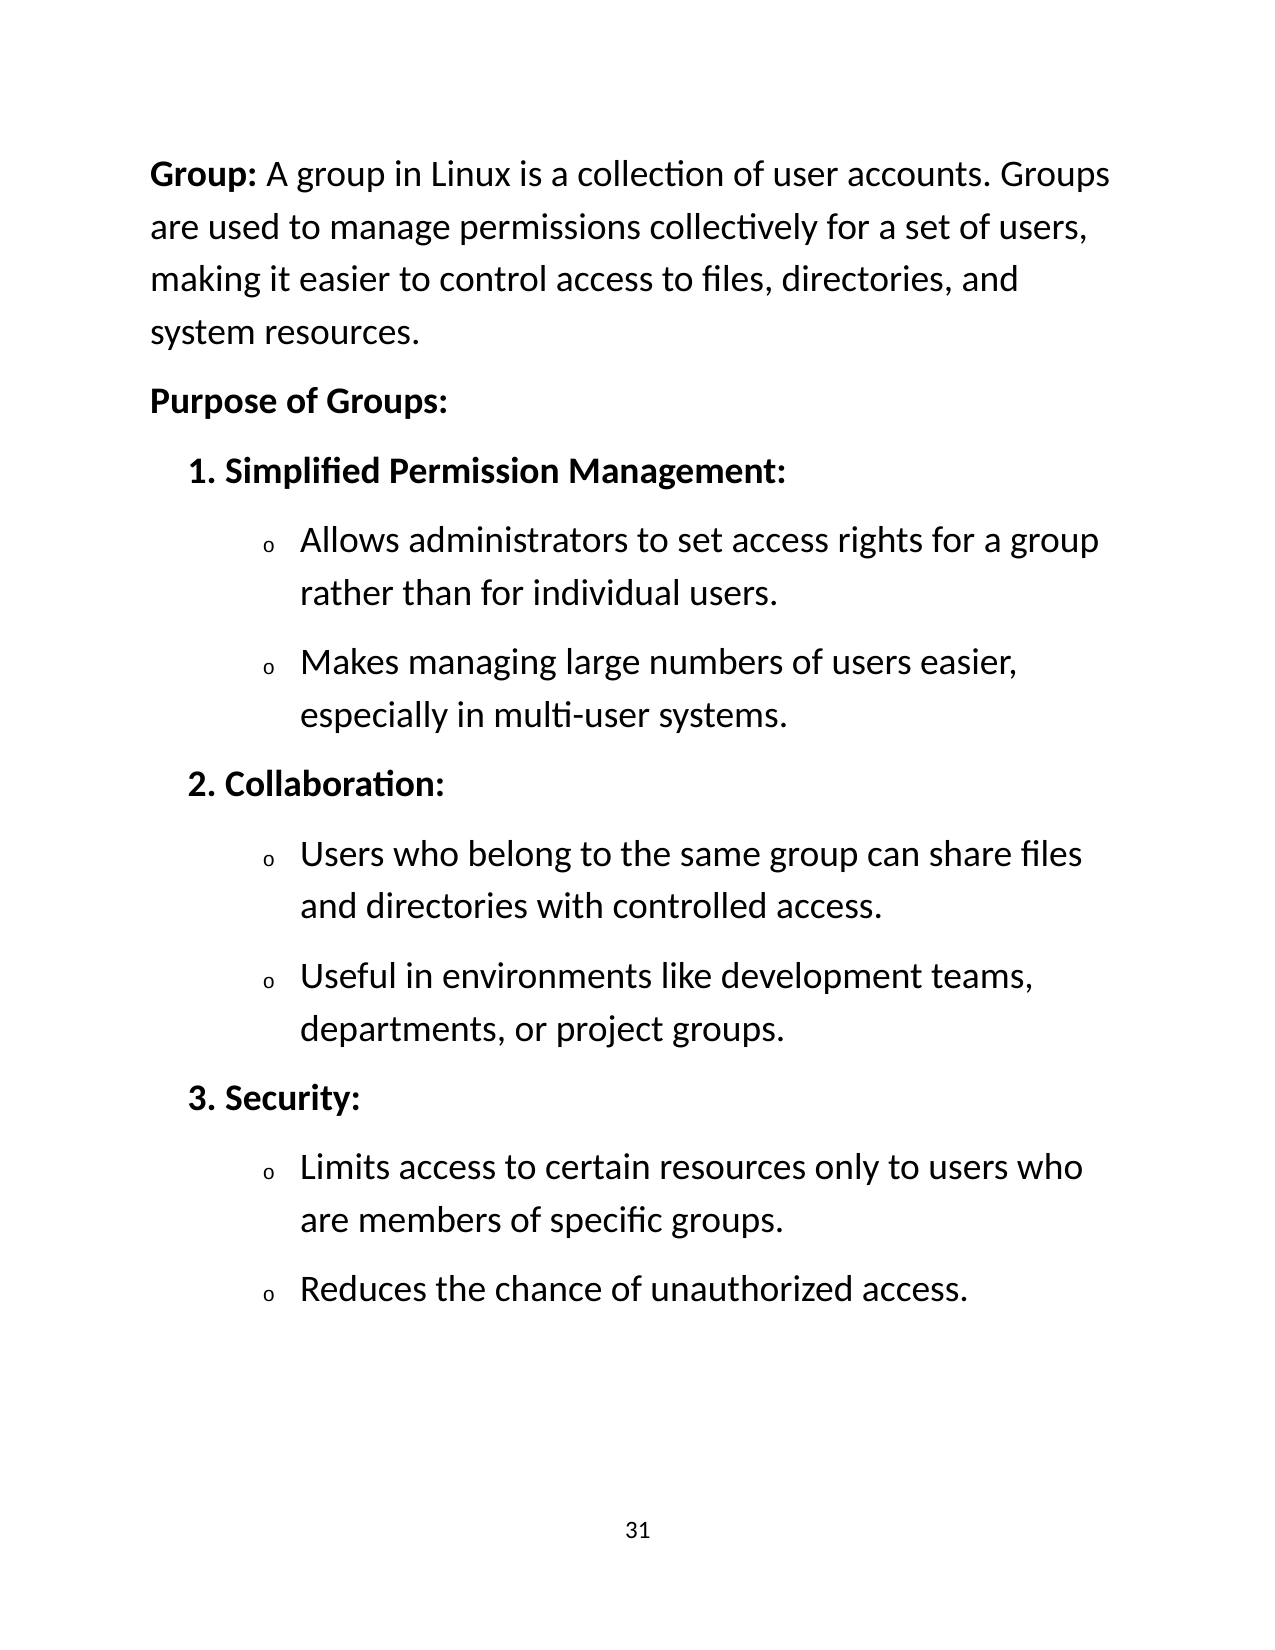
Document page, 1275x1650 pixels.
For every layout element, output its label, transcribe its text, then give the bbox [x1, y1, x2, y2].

list Useful in environments like development teams, departments, or project groups. [262, 952, 1125, 1050]
list Simplified Permission Management: [187, 447, 1125, 493]
list Allows administrators to set access rights for a group rather than for individual users. [262, 516, 1125, 615]
text Group: A group in Linux is a collection of user accounts. Groups are used to manage permissions collectively for a set of users, making it easier to control access to files, directories, and system resources. [150, 150, 1125, 354]
list Collaboration: [187, 760, 1125, 806]
list Users who belong to the same group can share files and directories with controlled access. [262, 830, 1125, 928]
list Makes managing large numbers of users easier, especially in multi-user systems. [262, 638, 1125, 737]
list Security: [187, 1074, 1125, 1120]
text Purpose of Groups: [150, 377, 1125, 423]
list Reduces the chance of unauthorized access. [262, 1265, 1125, 1311]
list Limits access to certain resources only to users who are members of specific groups. [262, 1143, 1125, 1242]
